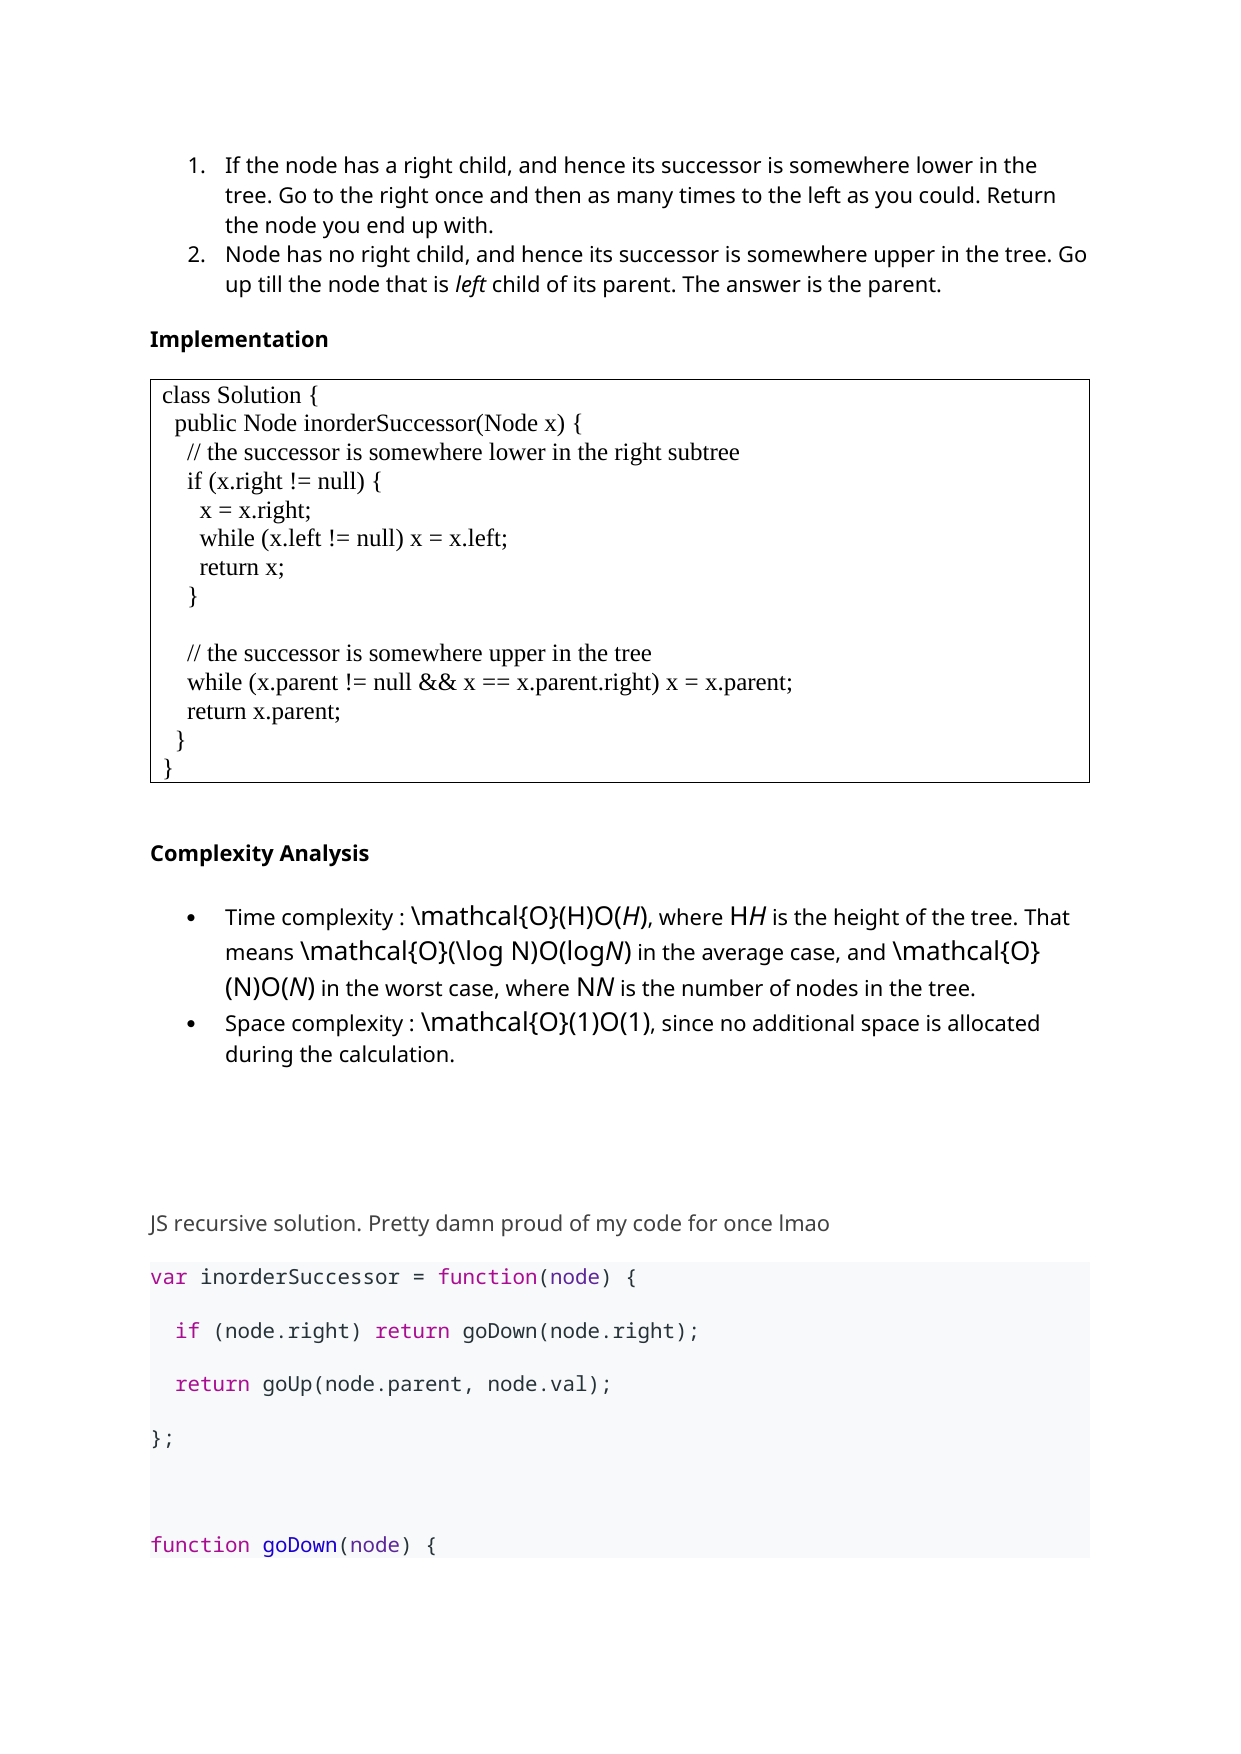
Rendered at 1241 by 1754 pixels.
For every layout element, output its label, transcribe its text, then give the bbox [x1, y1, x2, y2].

text function goDown(node) { [150, 1530, 1090, 1558]
list Space complexity : \mathcal{O}(1)O(1), since no additional space is allocated during the calculation. [187, 1004, 1090, 1069]
text Implementation [150, 324, 1090, 354]
text var inorderSuccessor = function(node) { [150, 1262, 1090, 1291]
table_header class Solution { public Node inorderSuccessor(Node x) { // the successor is somewhere lower in the right subtree if (x.right != null) { x = x.right; while (x.left != null) x = x.left; return x; } // the successor is somewhere upper in the tree while (x.parent != null && x == x.parent.right) x = x.parent; return x.parent; } } [151, 380, 1089, 782]
text return goUp(node.parent, node.val); [150, 1369, 1090, 1398]
text Complexity Analysis [150, 838, 1090, 868]
list Node has no right child, and hence its successor is somewhere upper in the tree. Go up till the node that is left child of its parent. The answer is the parent. [187, 239, 1090, 299]
text }; [150, 1423, 1090, 1451]
text if (node.right) return goDown(node.right); [150, 1316, 1090, 1344]
list If the node has a right child, and hence its successor is somewhere lower in the tree. Go to the right once and then as many times to the left as you could. Return the node you end up with. [187, 150, 1090, 239]
list Time complexity : \mathcal{O}(H)O(H), where HH is the height of the tree. That means \mathcal{O}(\log N)O(logN) in the average case, and \mathcal{O}(N)O(N) in the worst case, where NN is the number of nodes in the tree. [187, 897, 1090, 1004]
text JS recursive solution. Pretty damn proud of my code for once lmao [150, 1208, 1090, 1237]
